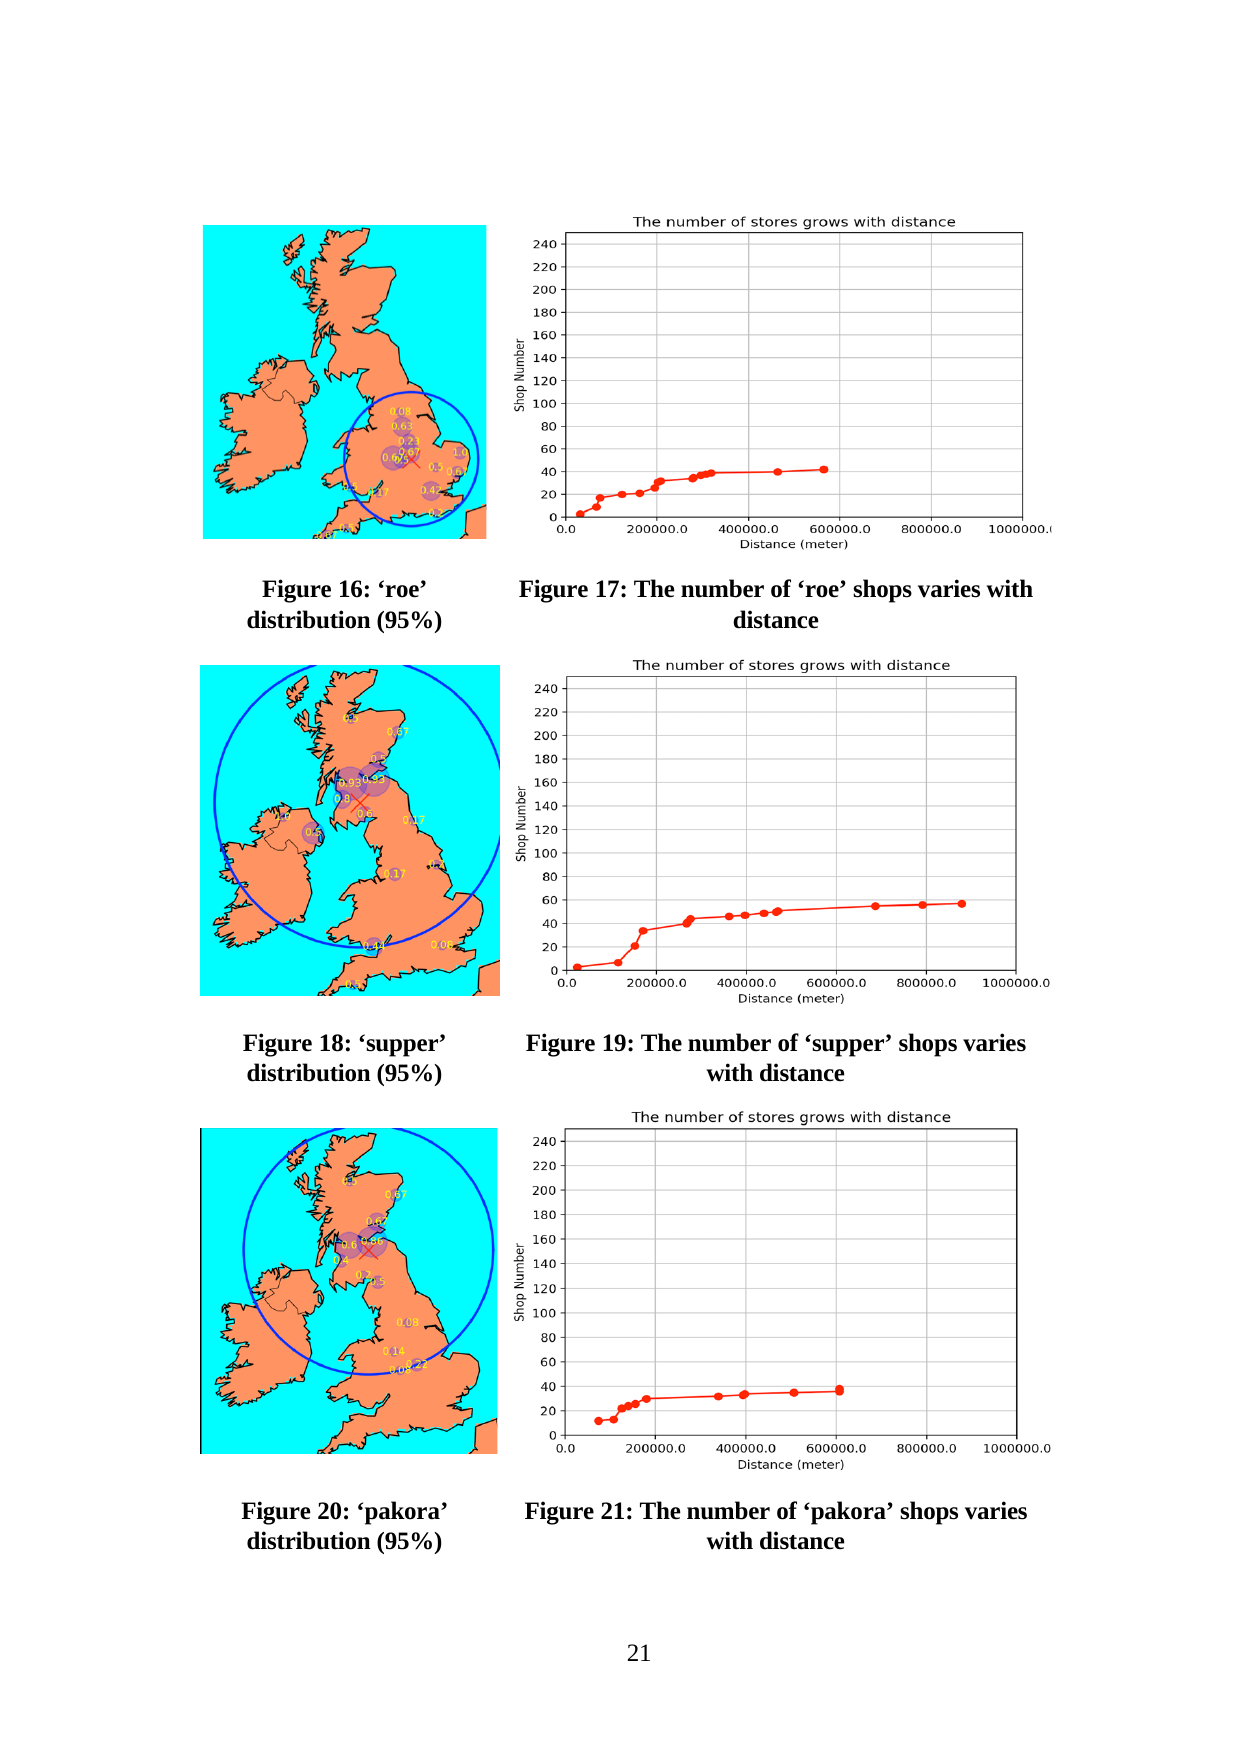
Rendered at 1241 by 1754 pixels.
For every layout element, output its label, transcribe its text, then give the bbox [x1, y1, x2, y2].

table_cell [189, 201, 500, 564]
picture [202, 225, 487, 539]
picture [511, 211, 1052, 553]
table_cell Figure 16: ‘roe’ distribution (95%) [189, 564, 500, 645]
table_cell [189, 645, 500, 1017]
table_cell [500, 1099, 1052, 1485]
table_cell Figure 19: The number of ‘supper’ shops varies with distance [500, 1018, 1052, 1098]
table_cell [500, 645, 1052, 1017]
picture [200, 665, 500, 996]
picture [511, 655, 1052, 1006]
table_cell Figure 18: ‘supper’ distribution (95%) [189, 1018, 500, 1098]
picture [200, 1128, 498, 1454]
table_cell [189, 1099, 500, 1485]
table_cell [500, 201, 1052, 564]
table_cell Figure 17: The number of ‘roe’ shops varies with distance [500, 564, 1052, 645]
picture [511, 1108, 1052, 1474]
table_cell Figure 21: The number of ‘pakora’ shops varies with distance [500, 1485, 1052, 1566]
table_cell Figure 20: ‘pakora’ distribution (95%) [189, 1485, 500, 1566]
